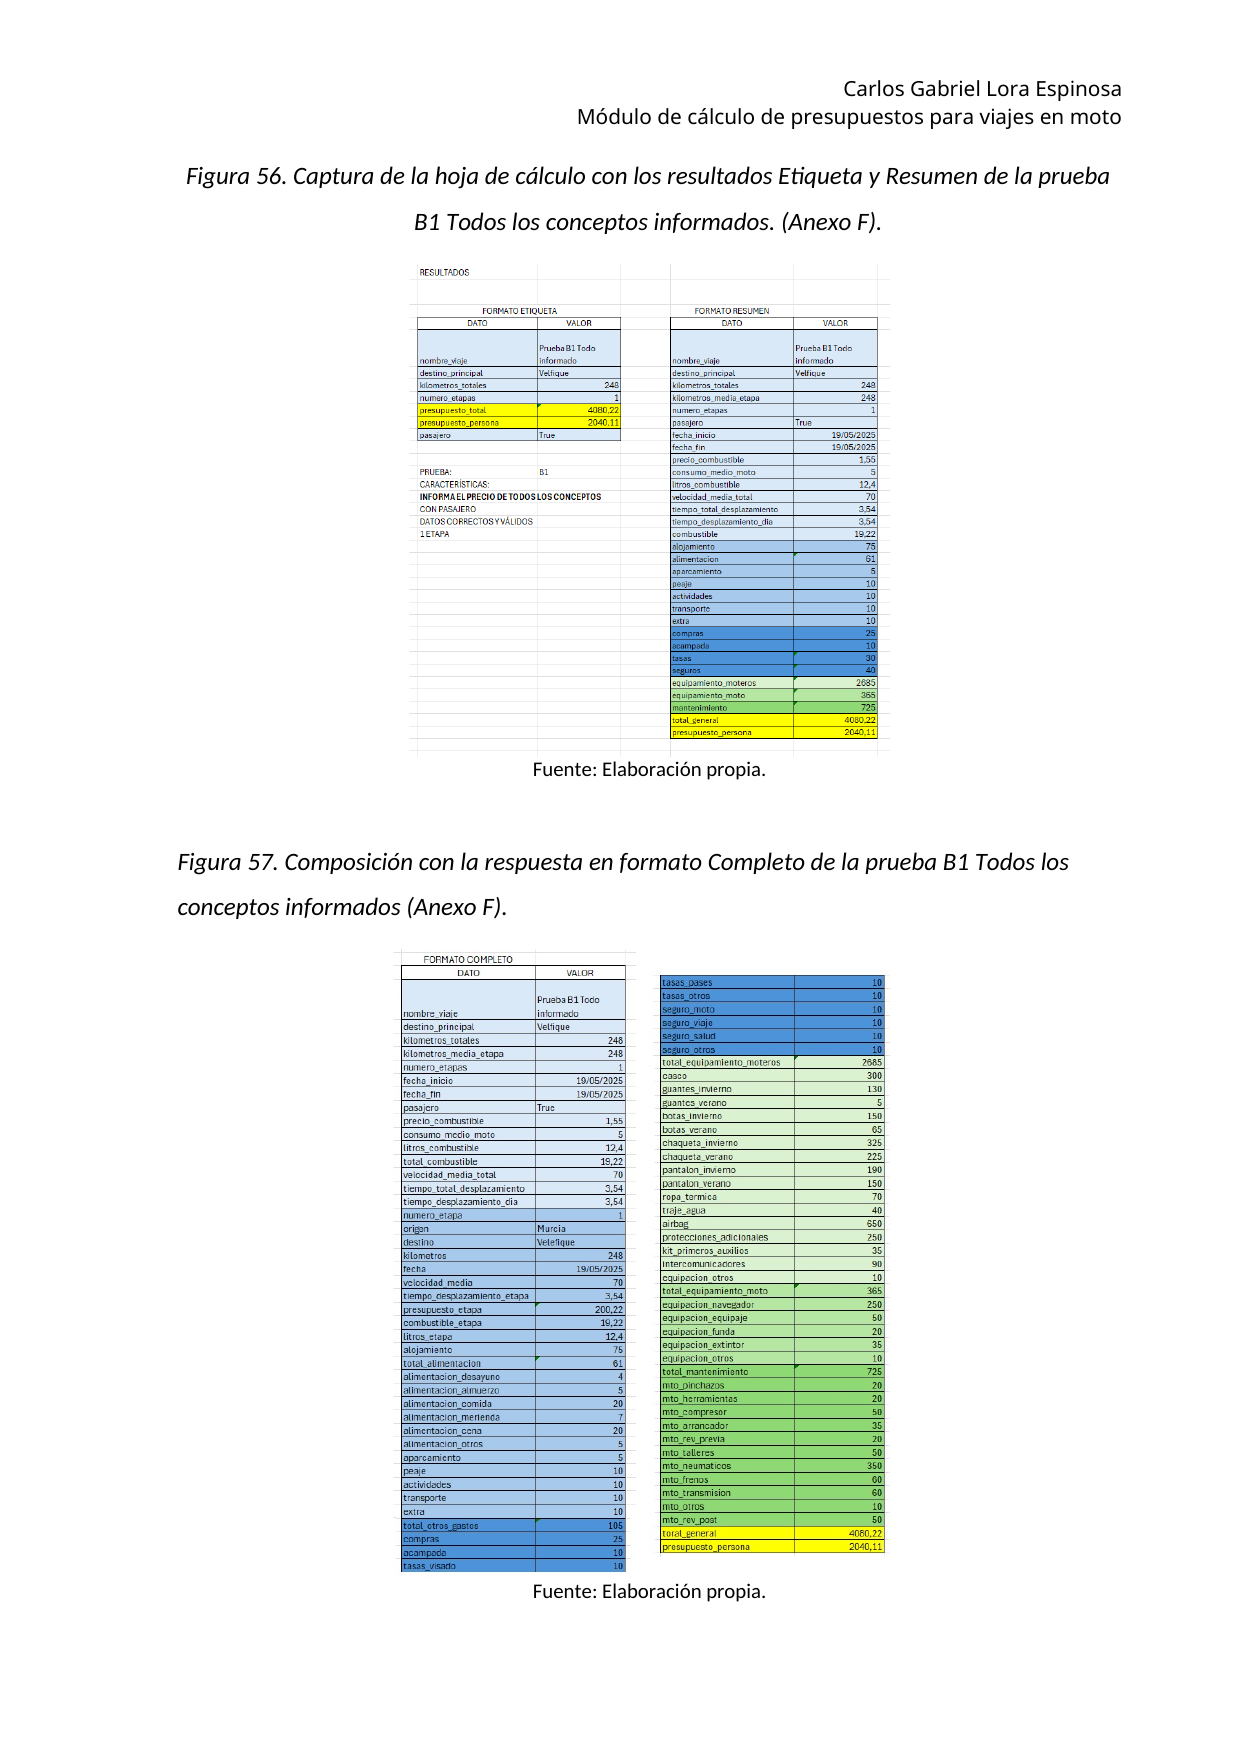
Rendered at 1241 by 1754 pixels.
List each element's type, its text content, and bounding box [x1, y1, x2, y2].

text Fuente: Elaboración propia. [177, 757, 1122, 782]
picture [409, 264, 890, 757]
picture [393, 949, 906, 1579]
text Fuente: Elaboración propia. [177, 1579, 1122, 1604]
